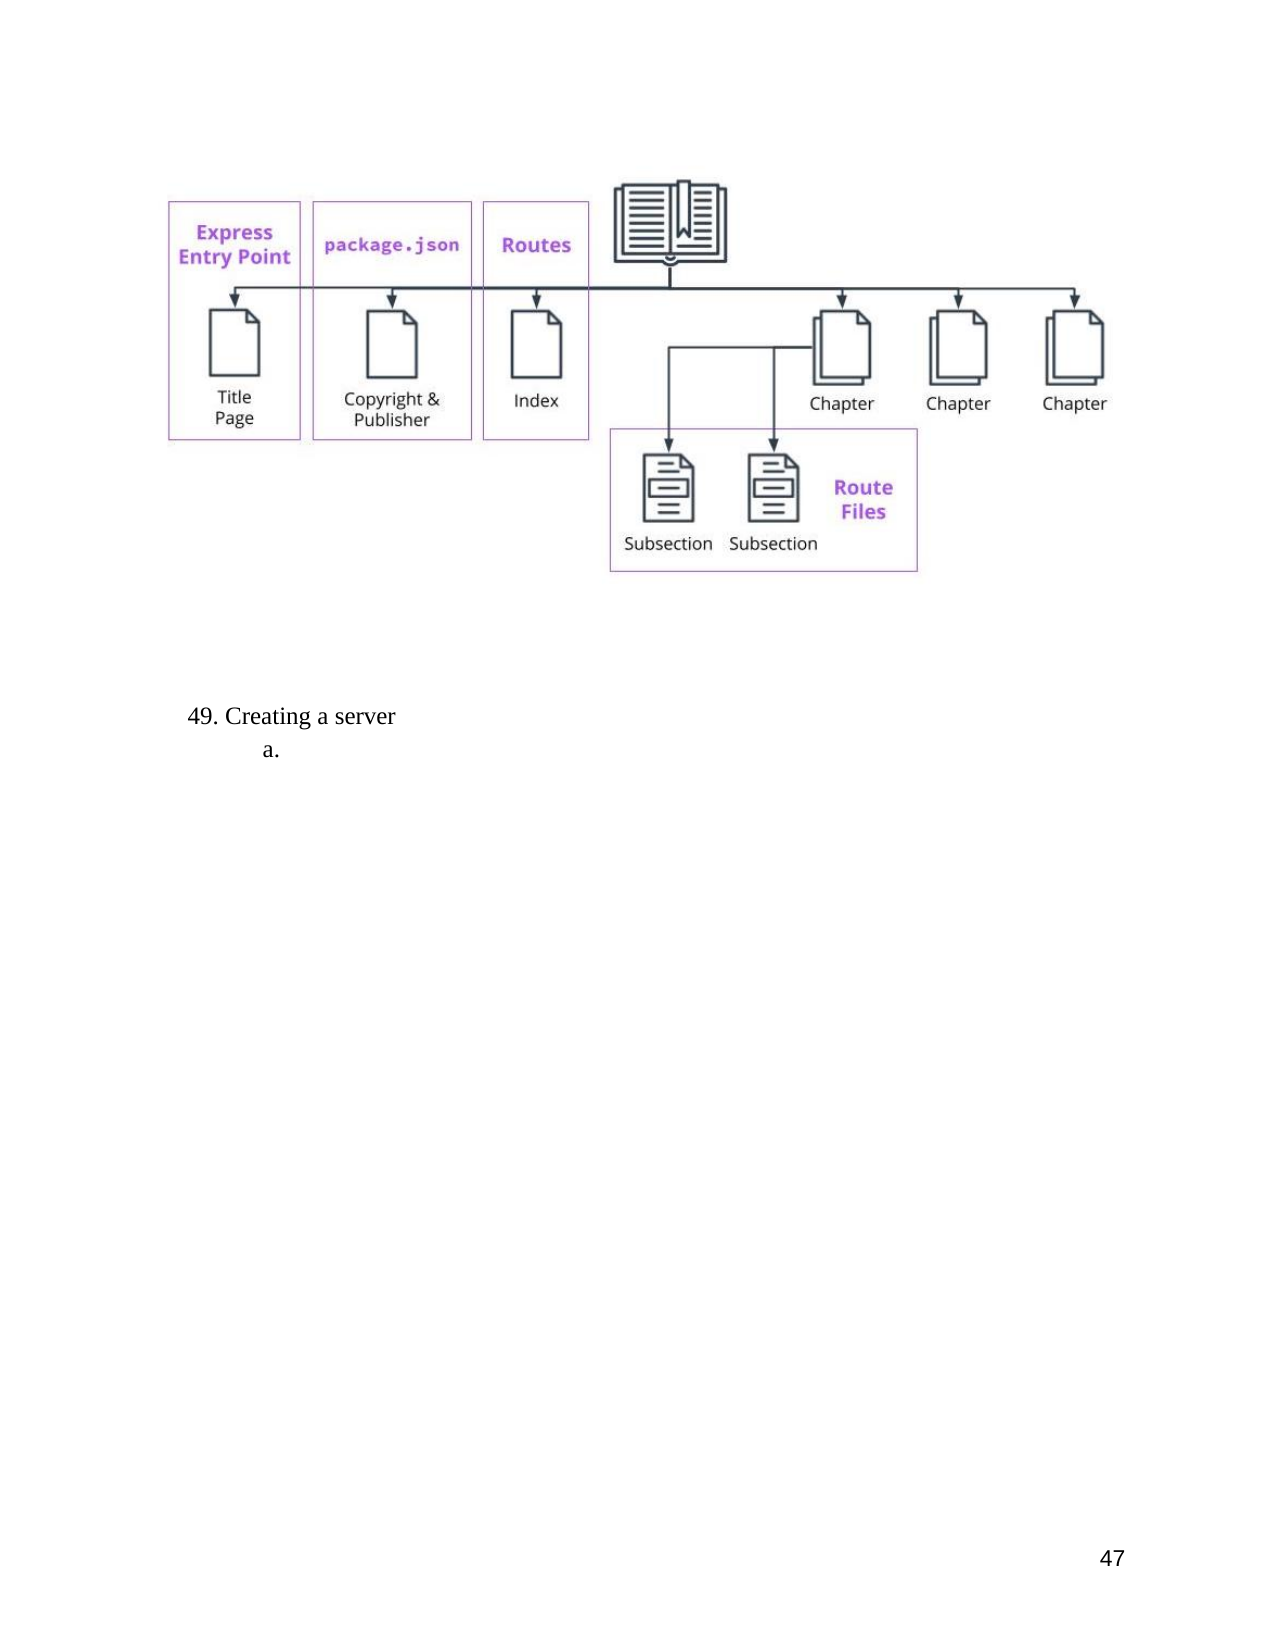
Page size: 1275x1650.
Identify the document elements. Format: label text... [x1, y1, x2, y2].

picture [150, 150, 1125, 598]
list Creating a server [187, 701, 1125, 729]
